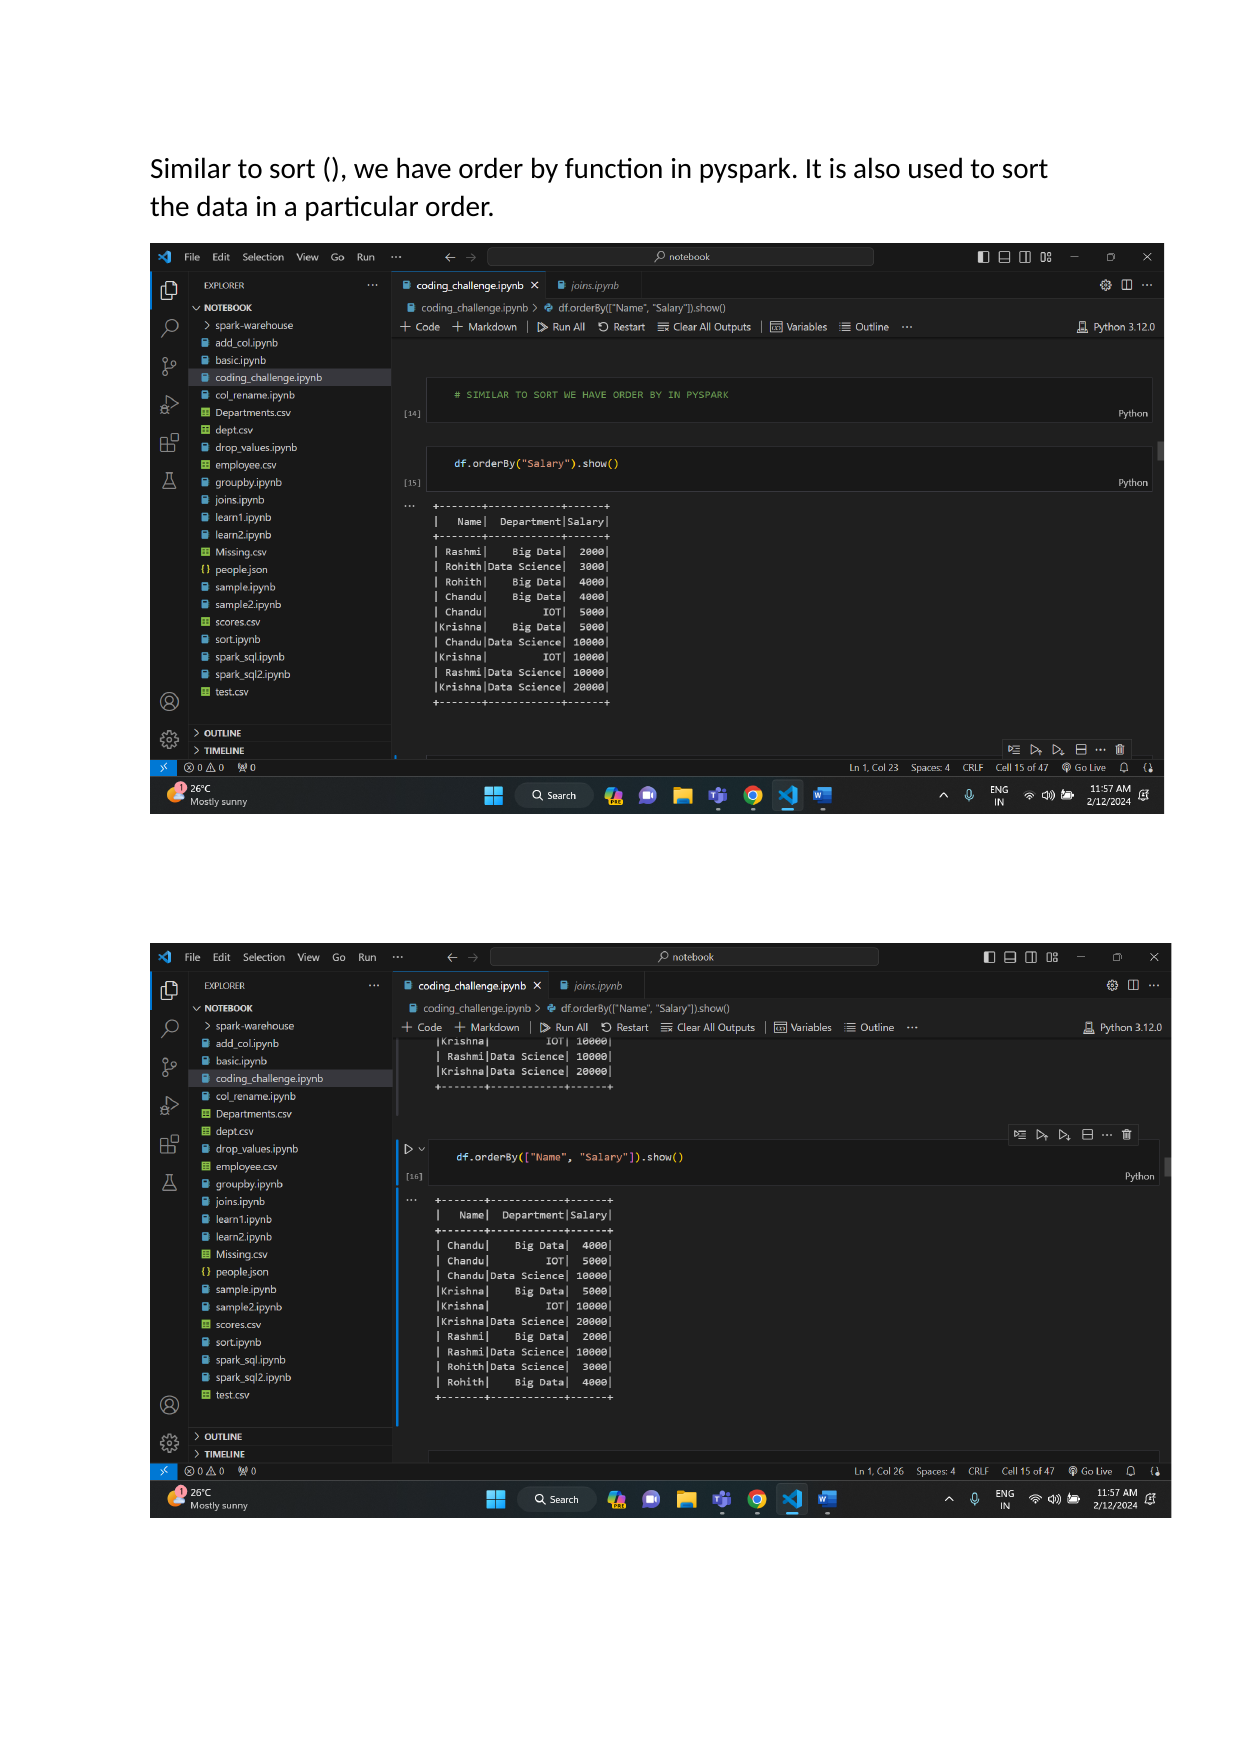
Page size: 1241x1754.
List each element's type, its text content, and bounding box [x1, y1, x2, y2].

picture [150, 243, 1165, 814]
text Similar to sort (), we have order by function in pyspark. It is also used to sort the data in a particular order. [150, 150, 1090, 224]
picture [150, 943, 1172, 1518]
